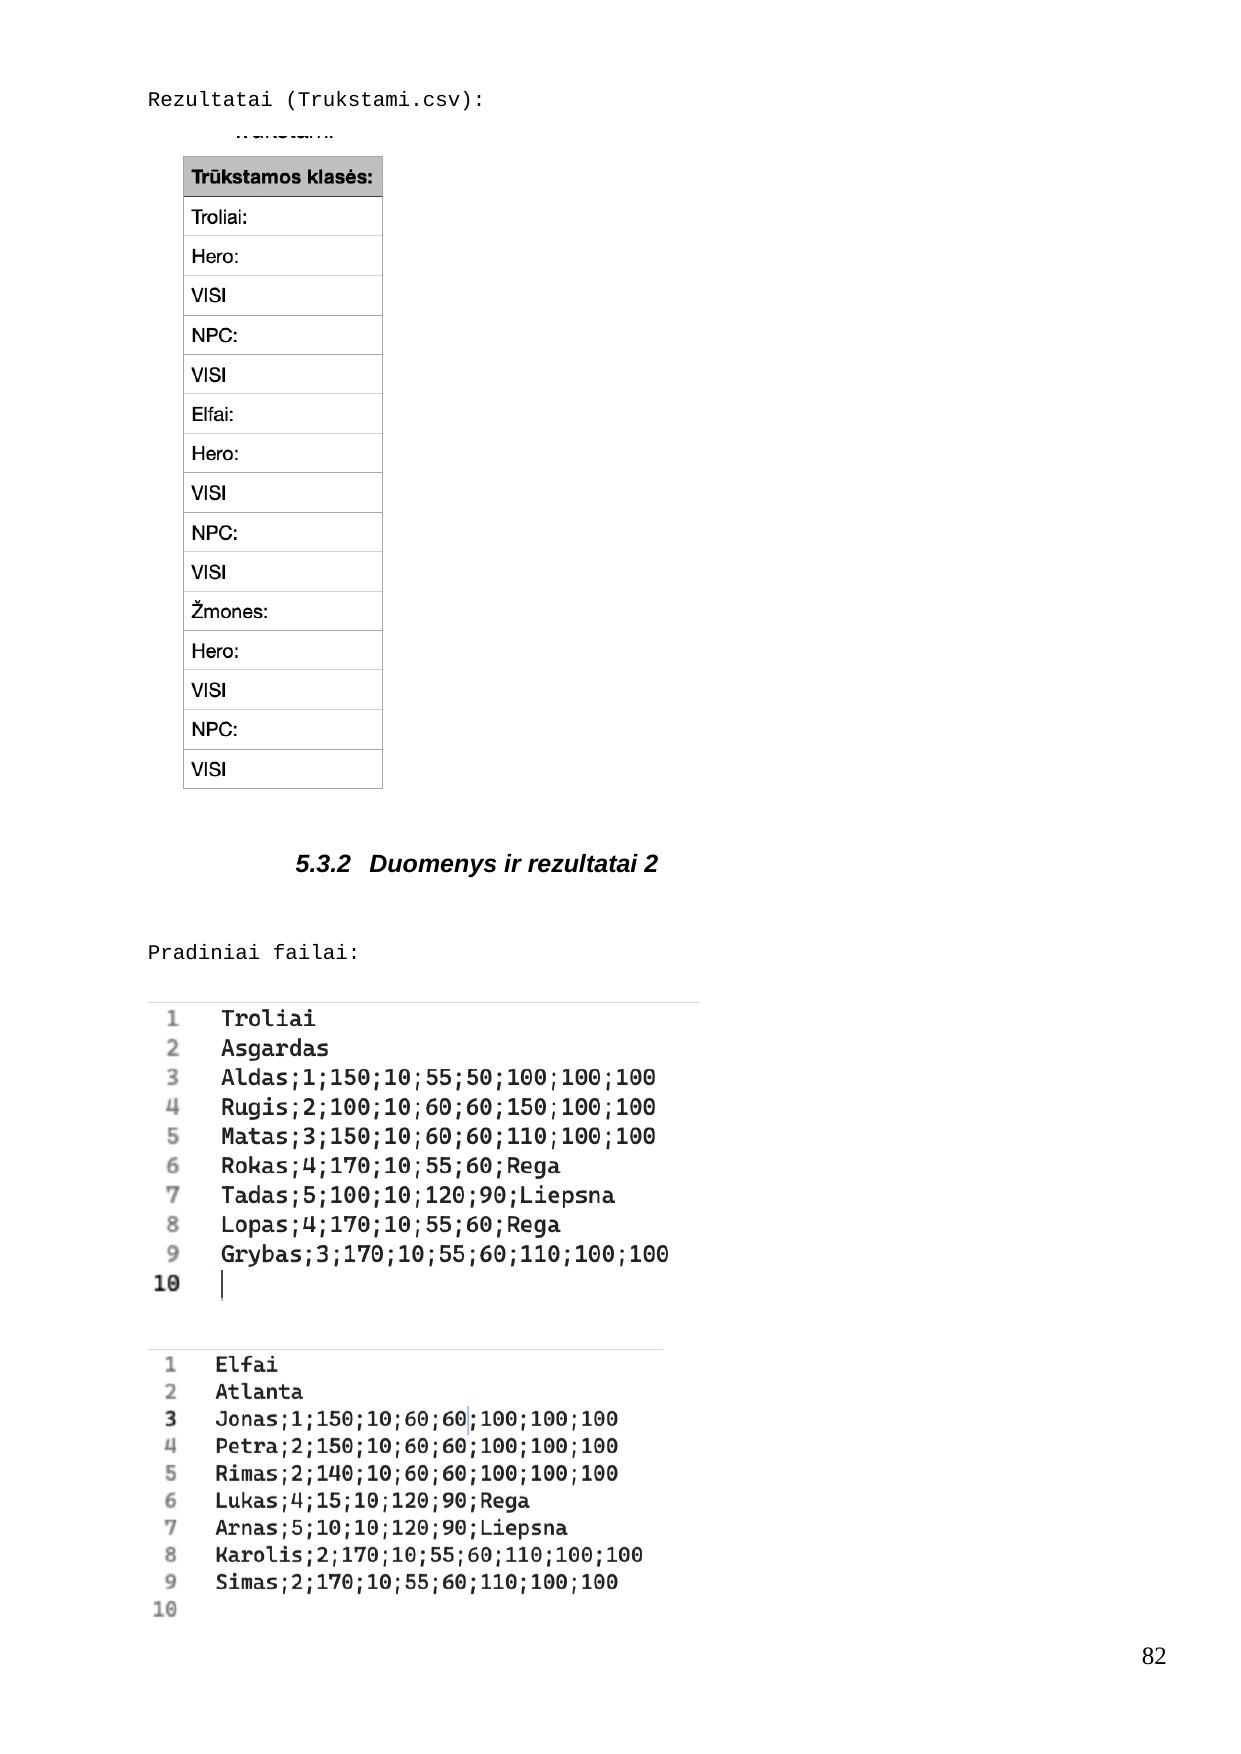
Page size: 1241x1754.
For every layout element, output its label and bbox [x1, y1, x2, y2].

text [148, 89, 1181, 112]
picture [147, 1334, 664, 1640]
picture [147, 990, 700, 1310]
picture [147, 136, 426, 820]
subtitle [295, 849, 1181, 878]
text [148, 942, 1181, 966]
